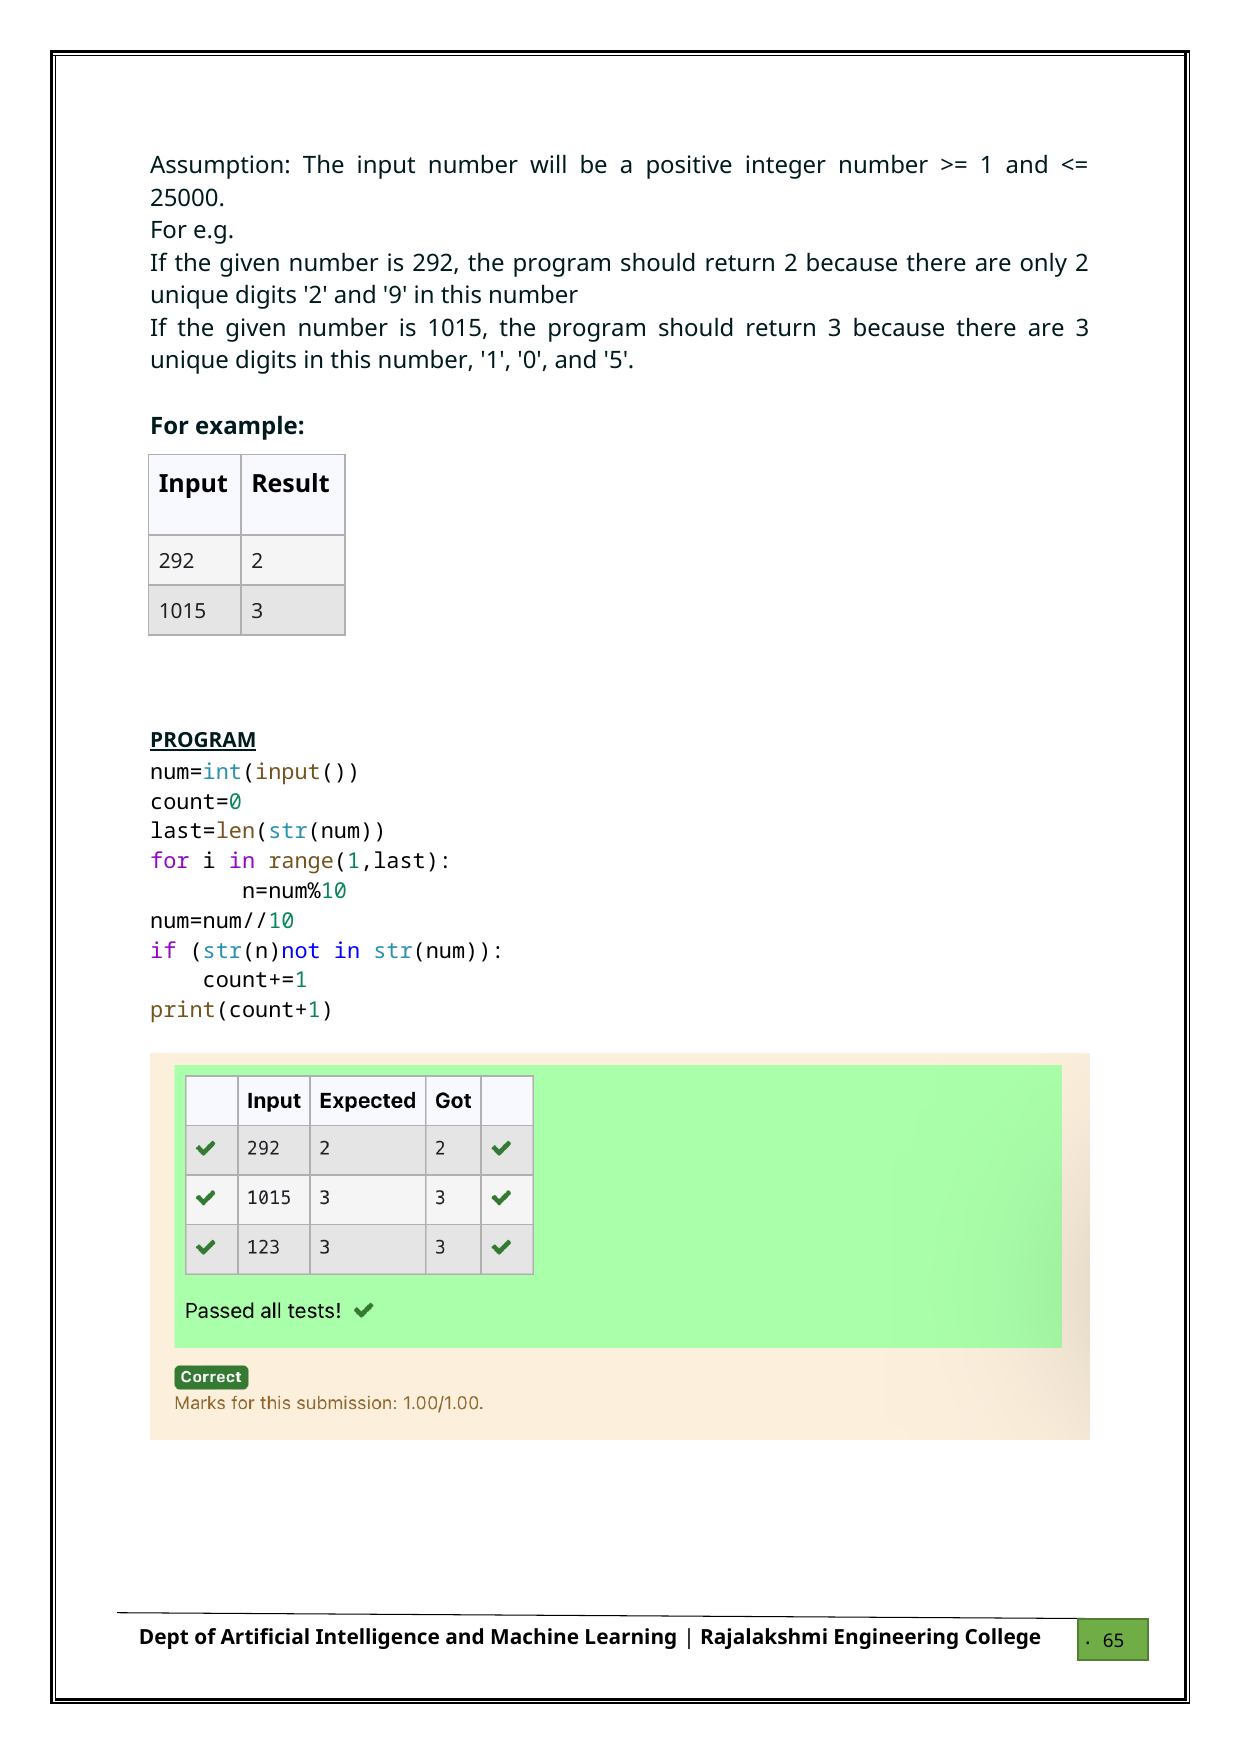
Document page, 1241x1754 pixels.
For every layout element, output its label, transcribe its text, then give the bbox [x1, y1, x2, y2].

text count+=1 [150, 964, 1090, 994]
text If the given number is 1015, the program should return 3 because there are 3 unique digits in this number, '1', '0', and '5'. [150, 311, 1090, 376]
text For e.g. [150, 213, 1090, 246]
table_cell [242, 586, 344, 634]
text Assumption: The input number will be a positive integer number >= 1 and <= 25000. [150, 148, 1090, 213]
text num=num//10 [150, 905, 1090, 935]
text last=len(str(num)) [150, 816, 1090, 845]
text count=0 [150, 786, 1090, 816]
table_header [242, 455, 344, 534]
text n=num%10 [150, 875, 1090, 905]
text if (str(n)not in str(num)): [150, 935, 1090, 964]
text for i in range(1,last): [150, 845, 1090, 875]
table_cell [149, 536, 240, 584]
text print(count+1) [150, 994, 1090, 1024]
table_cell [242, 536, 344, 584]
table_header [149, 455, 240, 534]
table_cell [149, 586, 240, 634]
text For example: [150, 408, 1090, 441]
picture [150, 1053, 1091, 1440]
text num=int(input()) [150, 756, 1090, 786]
text PROGRAM [150, 725, 1090, 754]
text If the given number is 292, the program should return 2 because there are only 2 unique digits '2' and '9' in this number [150, 246, 1090, 311]
